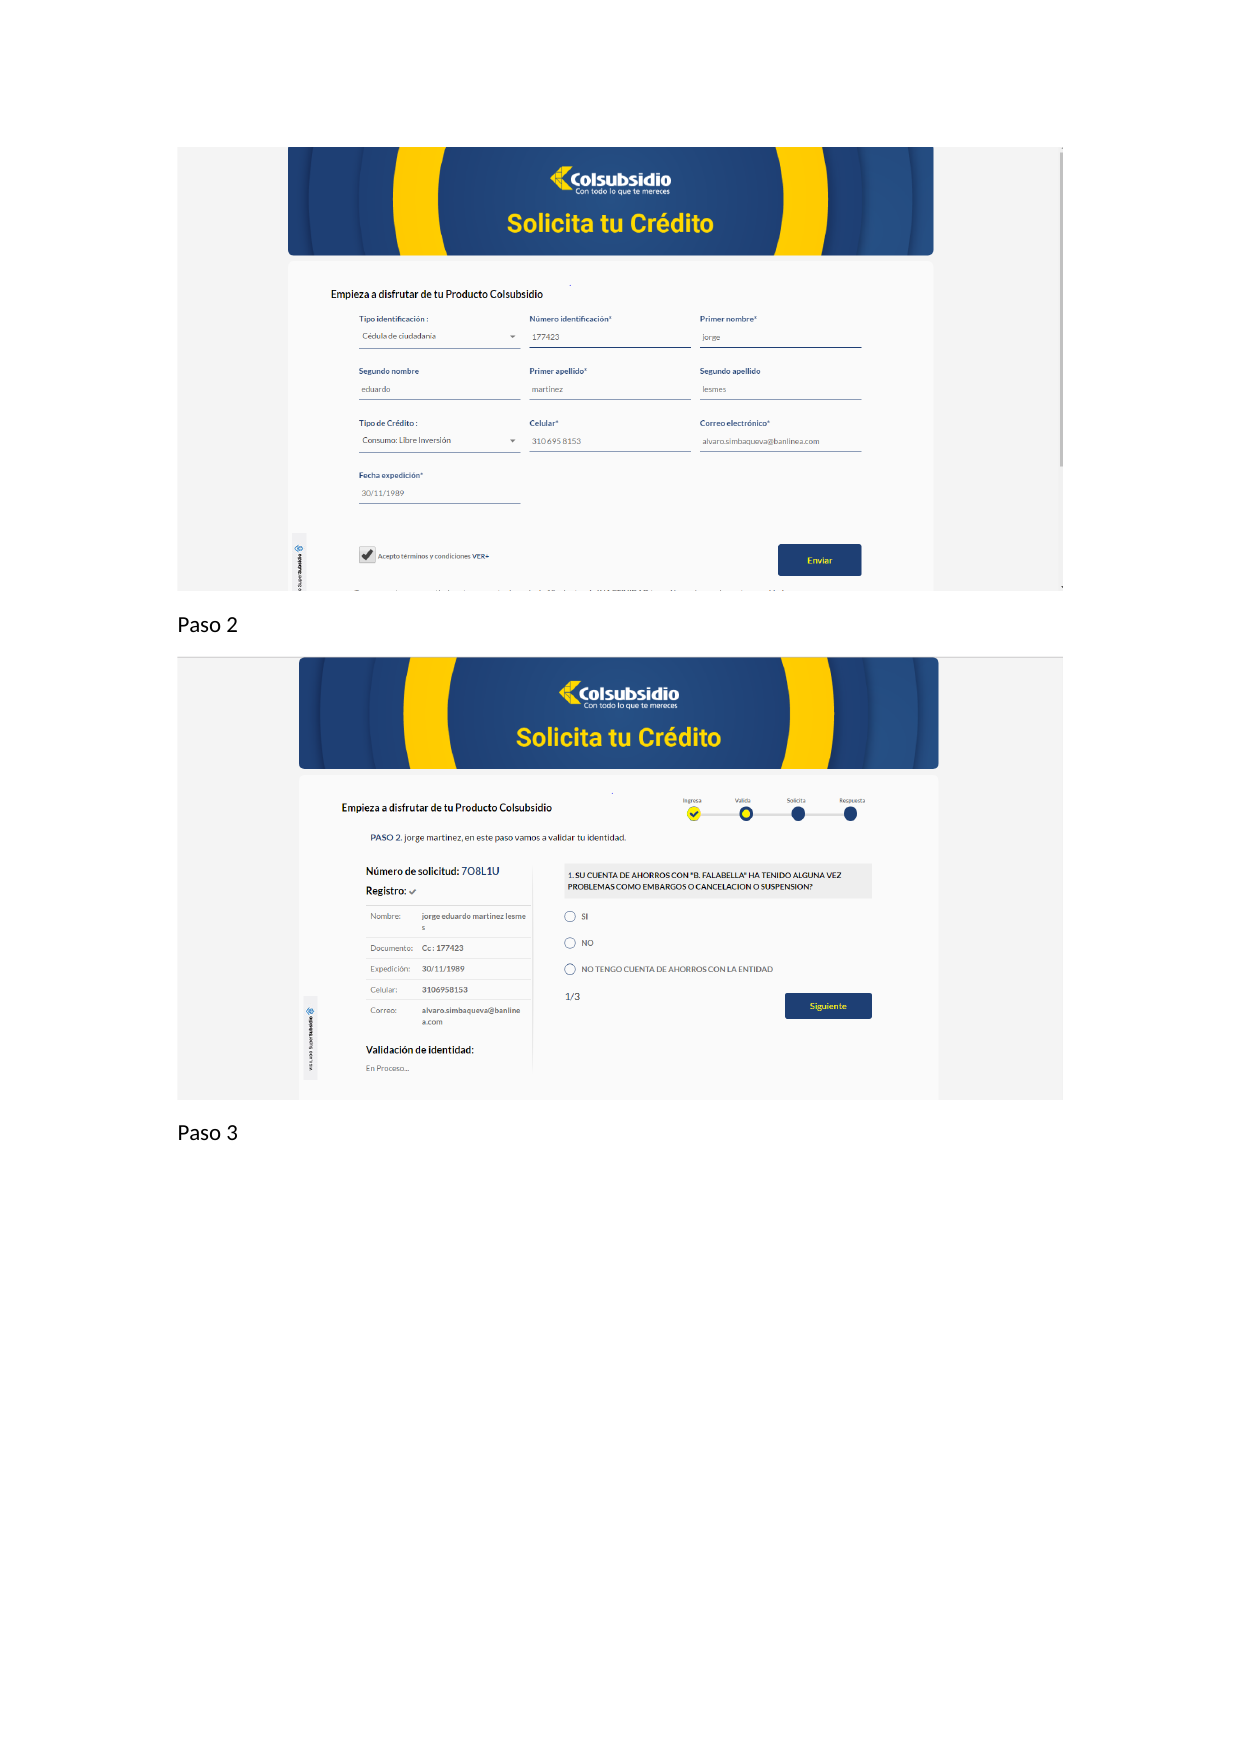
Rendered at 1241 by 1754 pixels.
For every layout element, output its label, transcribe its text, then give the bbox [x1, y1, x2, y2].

picture [177, 147, 1063, 591]
text Paso 2 [177, 610, 1063, 638]
text Paso 3 [177, 1118, 1063, 1146]
picture [177, 656, 1063, 1100]
